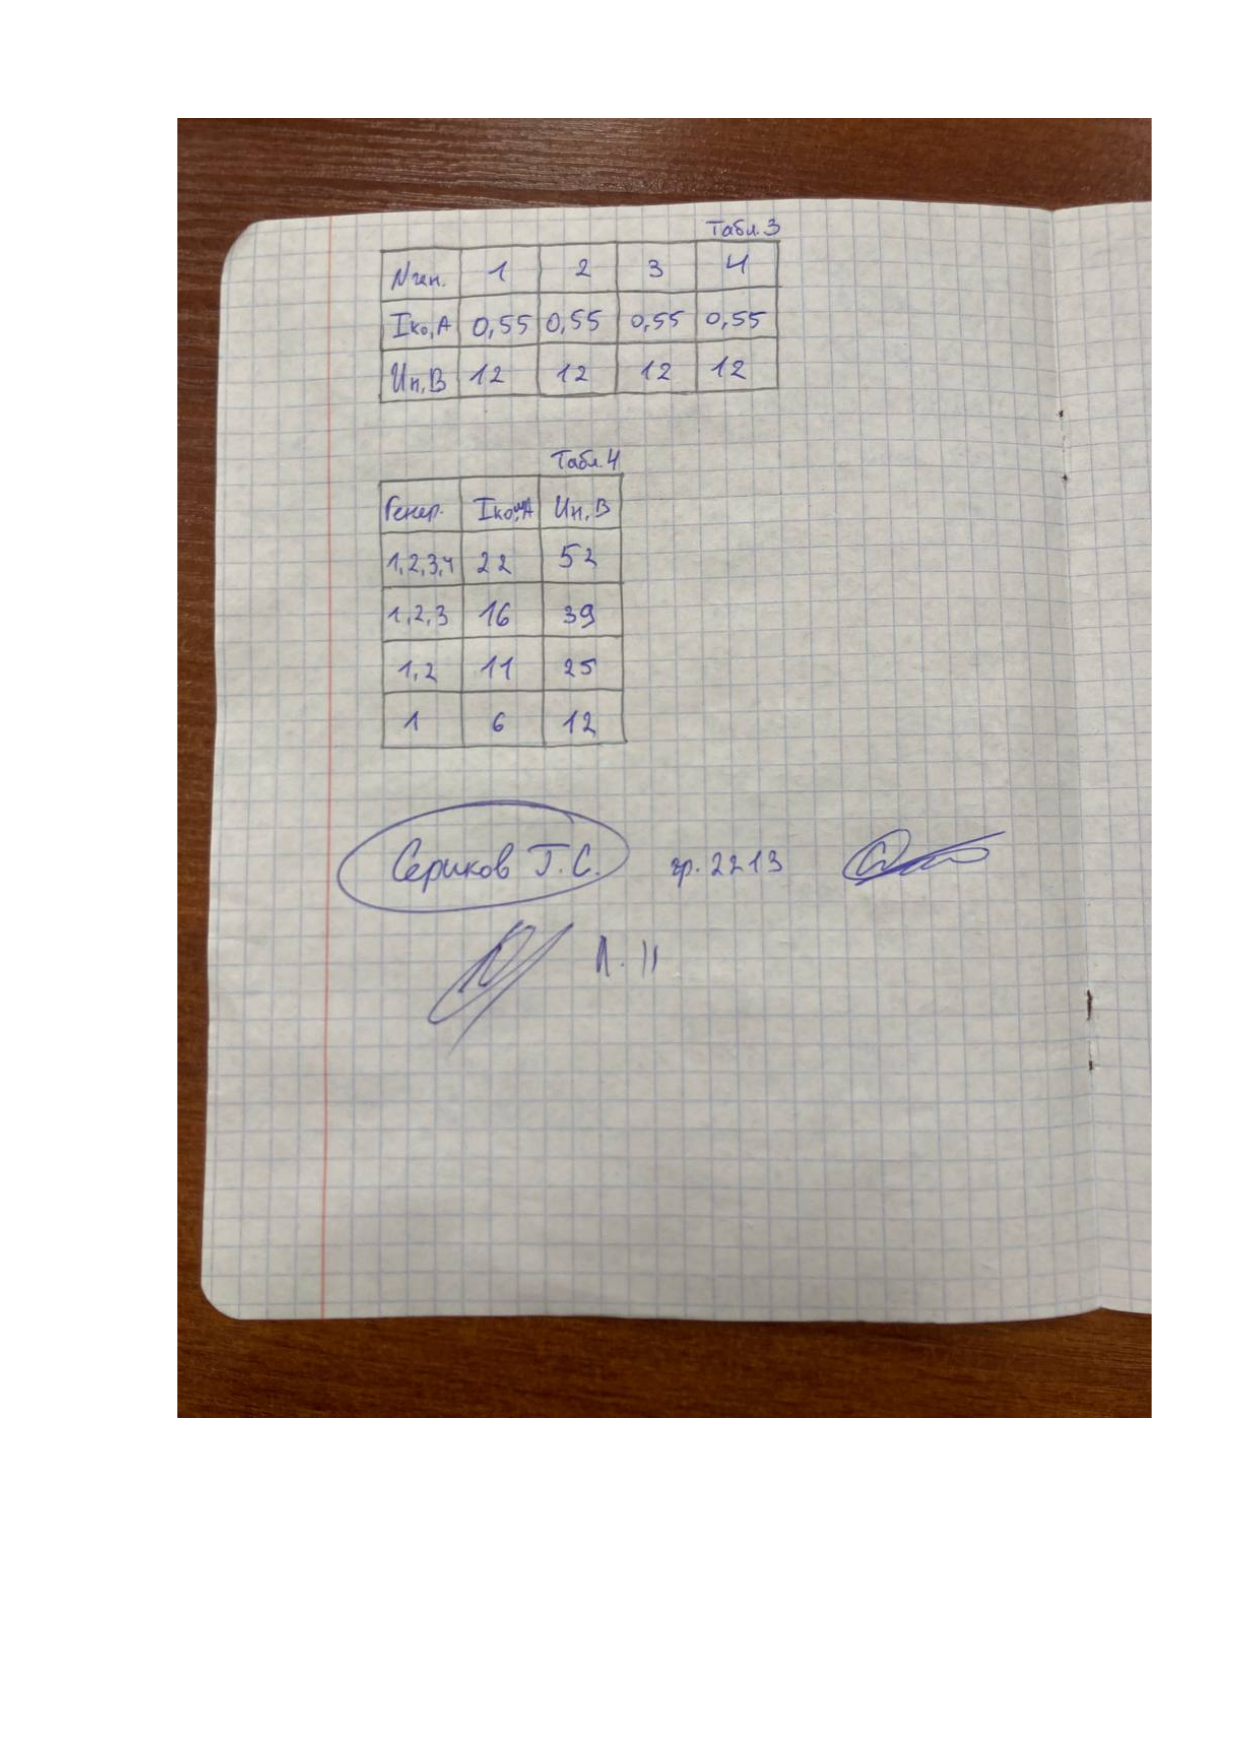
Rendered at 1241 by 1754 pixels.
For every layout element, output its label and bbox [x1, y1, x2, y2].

picture [177, 118, 1152, 1418]
